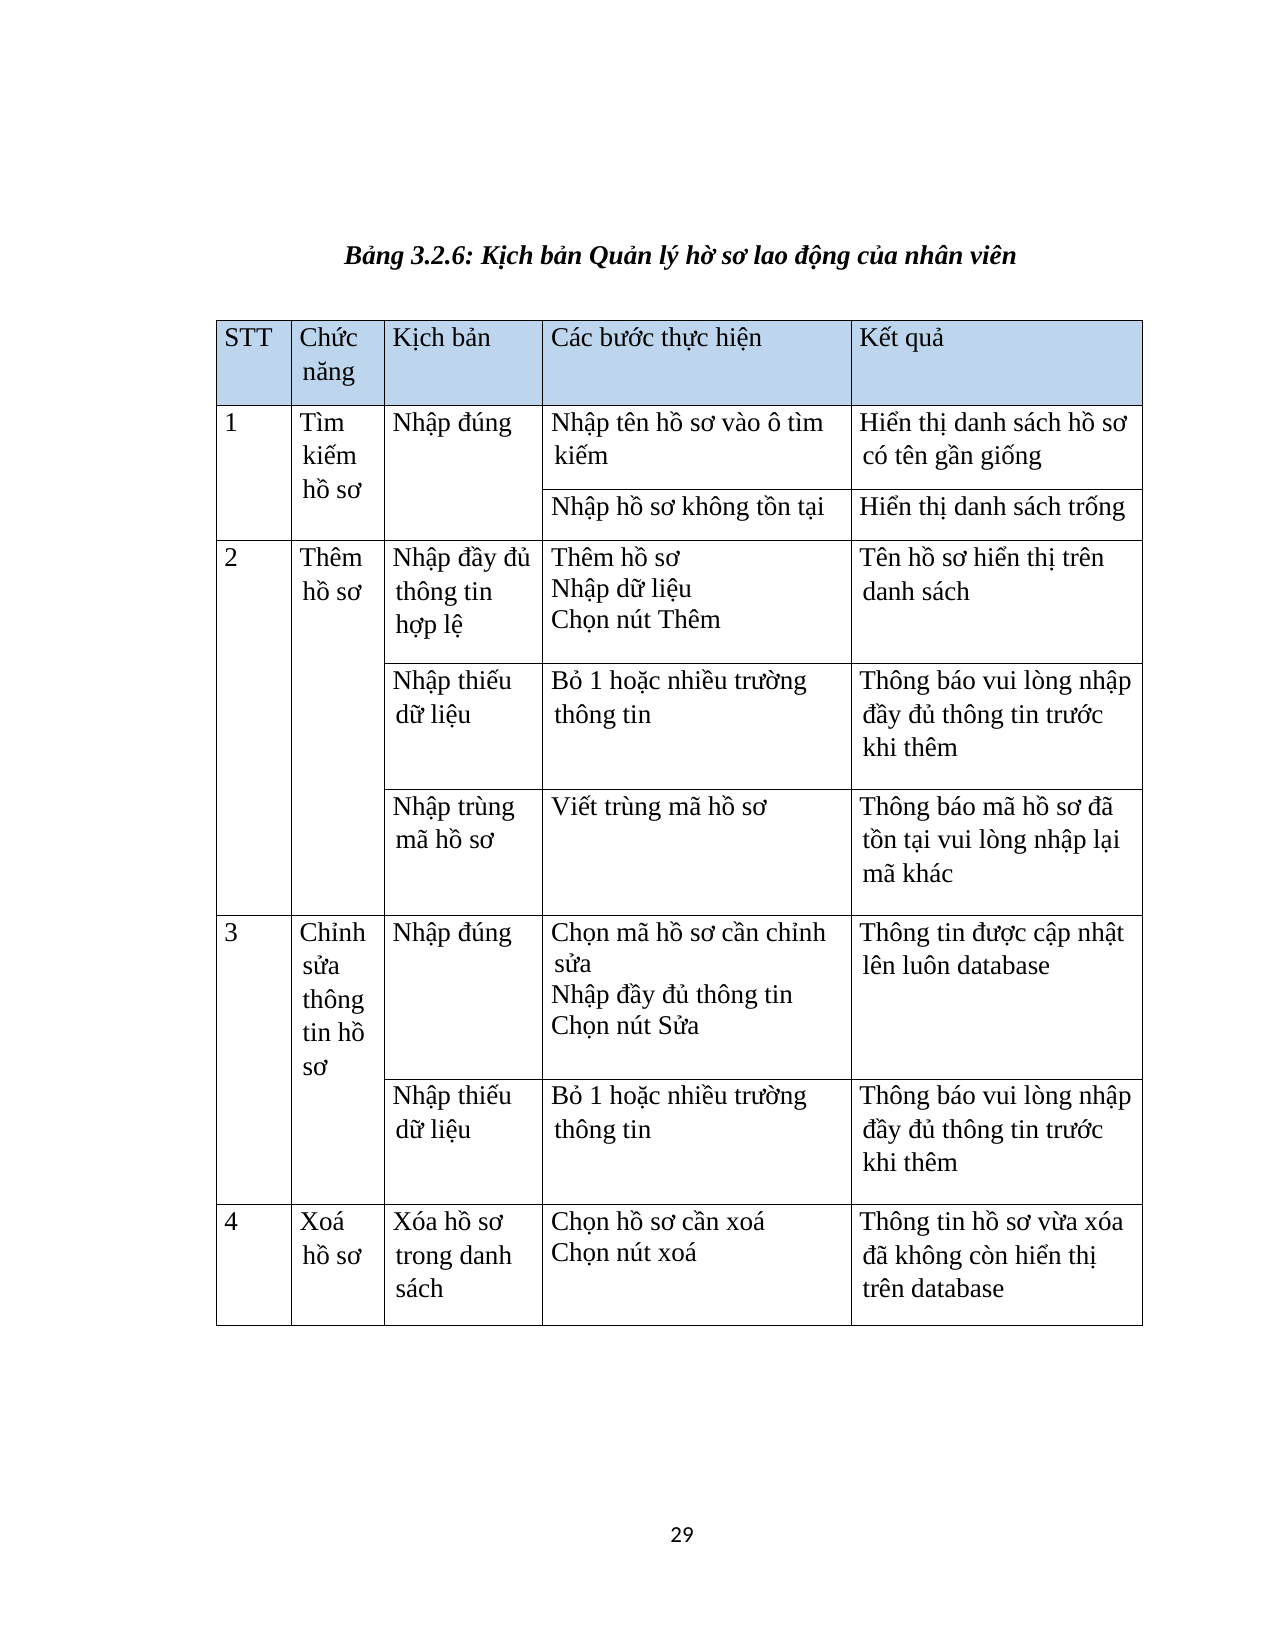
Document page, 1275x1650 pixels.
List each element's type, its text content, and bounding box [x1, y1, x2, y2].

table_cell Bỏ 1 hoặc nhiều trường thông tin [543, 664, 851, 789]
table_cell 1 [217, 406, 291, 540]
table_cell 3 [217, 916, 291, 1204]
table_header Kịch bản [385, 321, 542, 405]
table_cell Thông tin được cập nhật lên luôn database [852, 916, 1142, 1078]
table_cell Chọn mã hồ sơ cần chỉnh sửa Nhập đầy đủ thông tin Chọn nút Sửa [543, 916, 851, 1078]
table_cell Bỏ 1 hoặc nhiều trường thông tin [543, 1080, 851, 1204]
table_cell Nhập tên hồ sơ vào ô tìm kiếm [543, 406, 851, 489]
table_cell Xoá hồ sơ [292, 1205, 384, 1325]
table_cell Tên hồ sơ hiển thị trên danh sách [852, 541, 1142, 663]
table_cell 2 [217, 541, 291, 915]
table_header Kết quả [852, 321, 1142, 405]
table_cell 4 [217, 1205, 291, 1325]
text Bảng 3.2.6: Kịch bản Quản lý hờ sơ lao động của nhân viên [207, 239, 1157, 271]
table_cell Thêm hồ sơ Nhập dữ liệu Chọn nút Thêm [543, 541, 851, 663]
table_cell Chọn hồ sơ cần xoá Chọn nút xoá [543, 1205, 851, 1325]
table_cell Nhập thiếu dữ liệu [385, 1080, 542, 1204]
table_cell Nhập đúng [385, 916, 542, 1078]
table_cell Thông báo mã hồ sơ đã tồn tại vui lòng nhập lại mã khác [852, 790, 1142, 915]
table_cell Nhập đúng [385, 406, 542, 540]
table_cell Thông báo vui lòng nhập đầy đủ thông tin trước khi thêm [852, 664, 1142, 789]
table_header Chức năng [292, 321, 384, 405]
table_cell Thông tin hồ sơ vừa xóa đã không còn hiển thị trên database [852, 1205, 1142, 1325]
table_cell Nhập thiếu dữ liệu [385, 664, 542, 789]
table_cell Nhập trùng mã hồ sơ [385, 790, 542, 915]
table_header STT [217, 321, 291, 405]
table_cell Hiển thị danh sách hồ sơ có tên gần giống [852, 406, 1142, 489]
table_cell Hiển thị danh sách trống [852, 490, 1142, 540]
table_cell Nhập hồ sơ không tồn tại [543, 490, 851, 540]
table_cell Chỉnh sửa thông tin hồ sơ [292, 916, 384, 1204]
table_cell Thông báo vui lòng nhập đầy đủ thông tin trước khi thêm [852, 1080, 1142, 1204]
table_cell Thêm hồ sơ [292, 541, 384, 915]
table_cell Xóa hồ sơ trong danh sách [385, 1205, 542, 1325]
table_header Các bước thực hiện [543, 321, 851, 405]
table_cell Tìm kiếm hồ sơ [292, 406, 384, 540]
table_cell Nhập đầy đủ thông tin hợp lệ [385, 541, 542, 663]
table_cell Viết trùng mã hồ sơ [543, 790, 851, 915]
